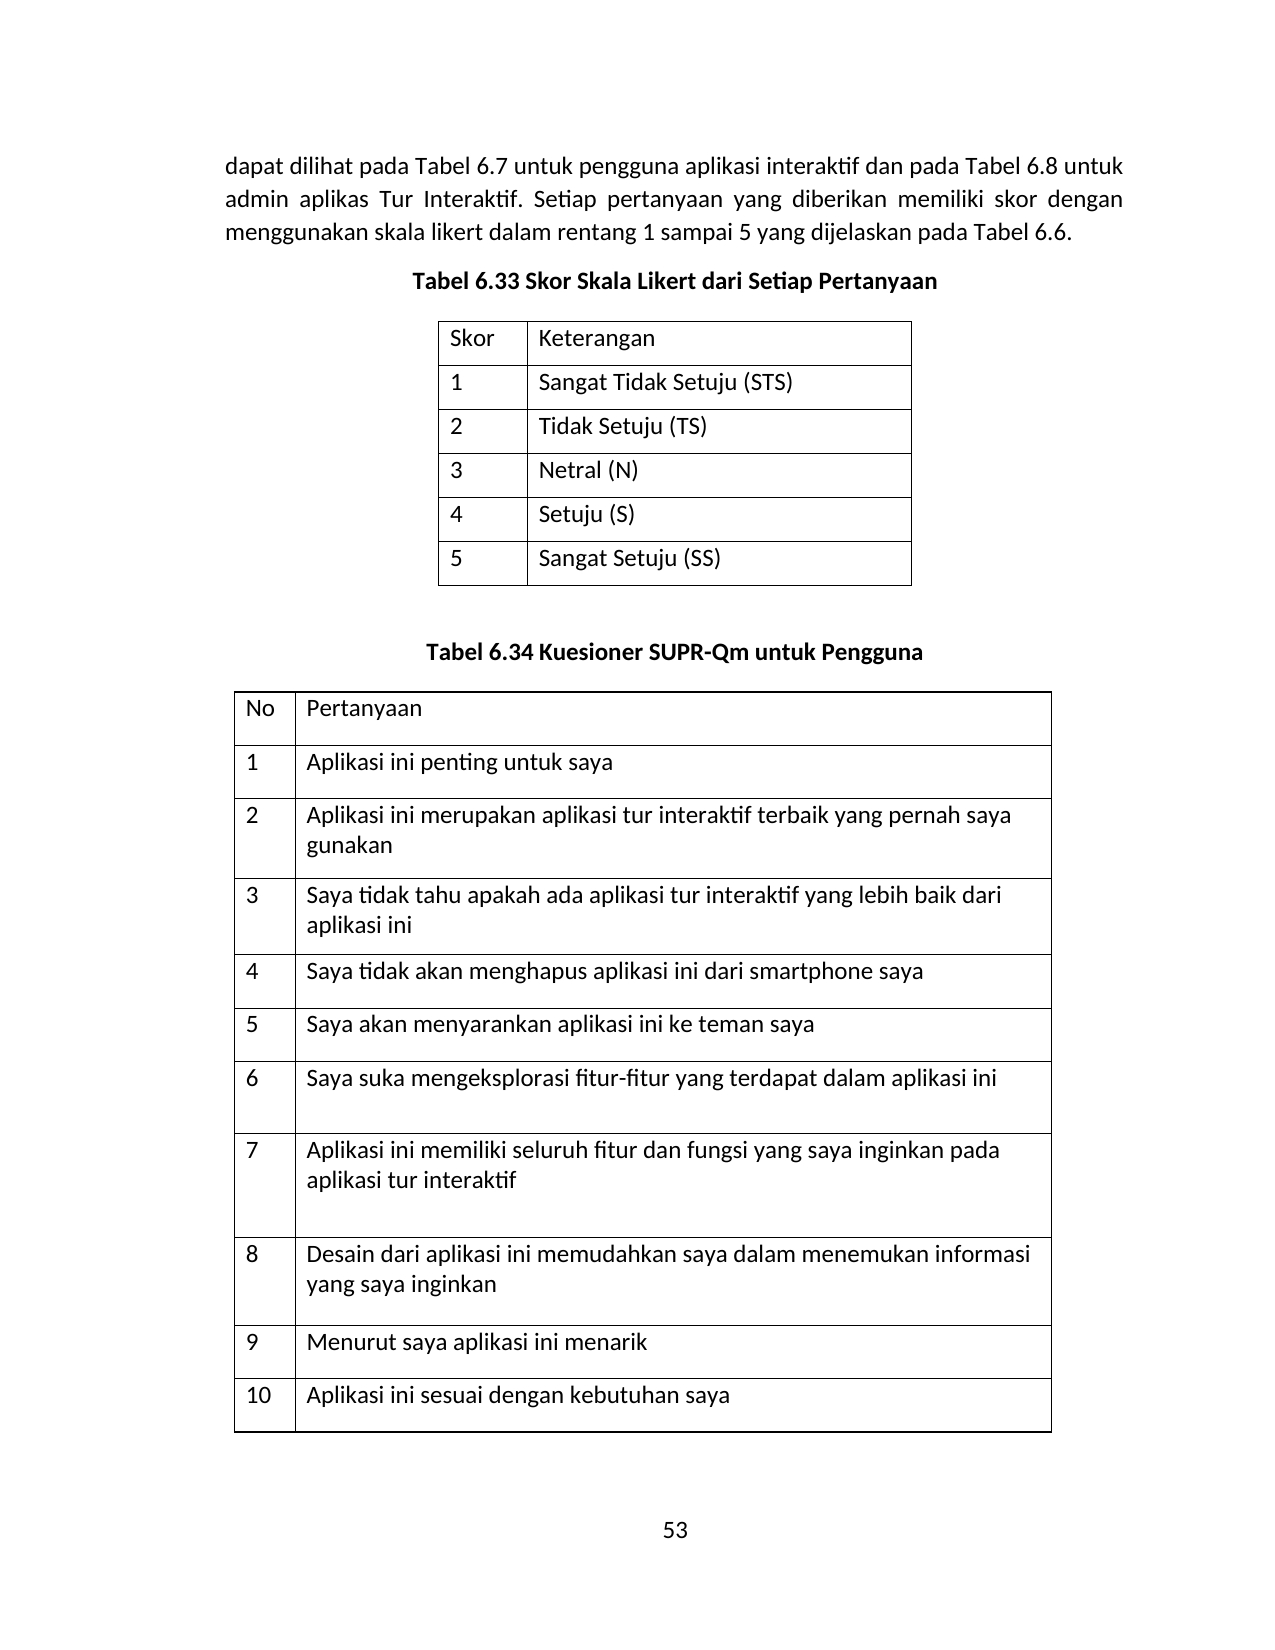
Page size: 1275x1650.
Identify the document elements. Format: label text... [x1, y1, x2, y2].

table_cell Aplikasi ini sesuai dengan kebutuhan saya [296, 1379, 1051, 1431]
table_cell 4 [439, 498, 527, 541]
table_header Keterangan [528, 322, 911, 365]
table_cell 5 [235, 1009, 295, 1061]
table_cell Aplikasi ini merupakan aplikasi tur interaktif terbaik yang pernah saya gunakan [296, 799, 1051, 878]
table_cell Saya akan menyarankan aplikasi ini ke teman saya [296, 1009, 1051, 1061]
table_cell 2 [439, 410, 527, 453]
table_cell 5 [439, 542, 527, 585]
table_cell 9 [235, 1326, 295, 1378]
table_cell 3 [235, 879, 295, 954]
table_cell Menurut saya aplikasi ini menarik [296, 1326, 1051, 1378]
table_cell 8 [235, 1238, 295, 1325]
table_cell Sangat Tidak Setuju (STS) [528, 366, 911, 409]
table_cell Netral (N) [528, 454, 911, 497]
table_cell 3 [439, 454, 527, 497]
table_cell 7 [235, 1134, 295, 1237]
table_cell Setuju (S) [528, 498, 911, 541]
table_cell Saya tidak tahu apakah ada aplikasi tur interaktif yang lebih baik dari aplikasi ini [296, 879, 1051, 954]
table_cell 6 [235, 1062, 295, 1133]
table_cell 4 [235, 955, 295, 1007]
table_cell 1 [439, 366, 527, 409]
table_header Pertanyaan [296, 693, 1051, 744]
table_cell Aplikasi ini memiliki seluruh fitur dan fungsi yang saya inginkan pada aplikasi tur interaktif [296, 1134, 1051, 1237]
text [225, 150, 1125, 246]
table_cell Tidak Setuju (TS) [528, 410, 911, 453]
table_cell Sangat Setuju (SS) [528, 542, 911, 585]
table_cell Aplikasi ini penting untuk saya [296, 746, 1051, 798]
table_cell Desain dari aplikasi ini memudahkan saya dalam menemukan informasi yang saya inginkan [296, 1238, 1051, 1325]
table_cell 10 [235, 1379, 295, 1431]
table_header Skor [439, 322, 527, 365]
table_cell 1 [235, 746, 295, 798]
table_header No [235, 693, 295, 744]
table_cell 2 [235, 799, 295, 878]
table_cell Saya suka mengeksplorasi fitur-fitur yang terdapat dalam aplikasi ini [296, 1062, 1051, 1133]
table_cell Saya tidak akan menghapus aplikasi ini dari smartphone saya [296, 955, 1051, 1007]
